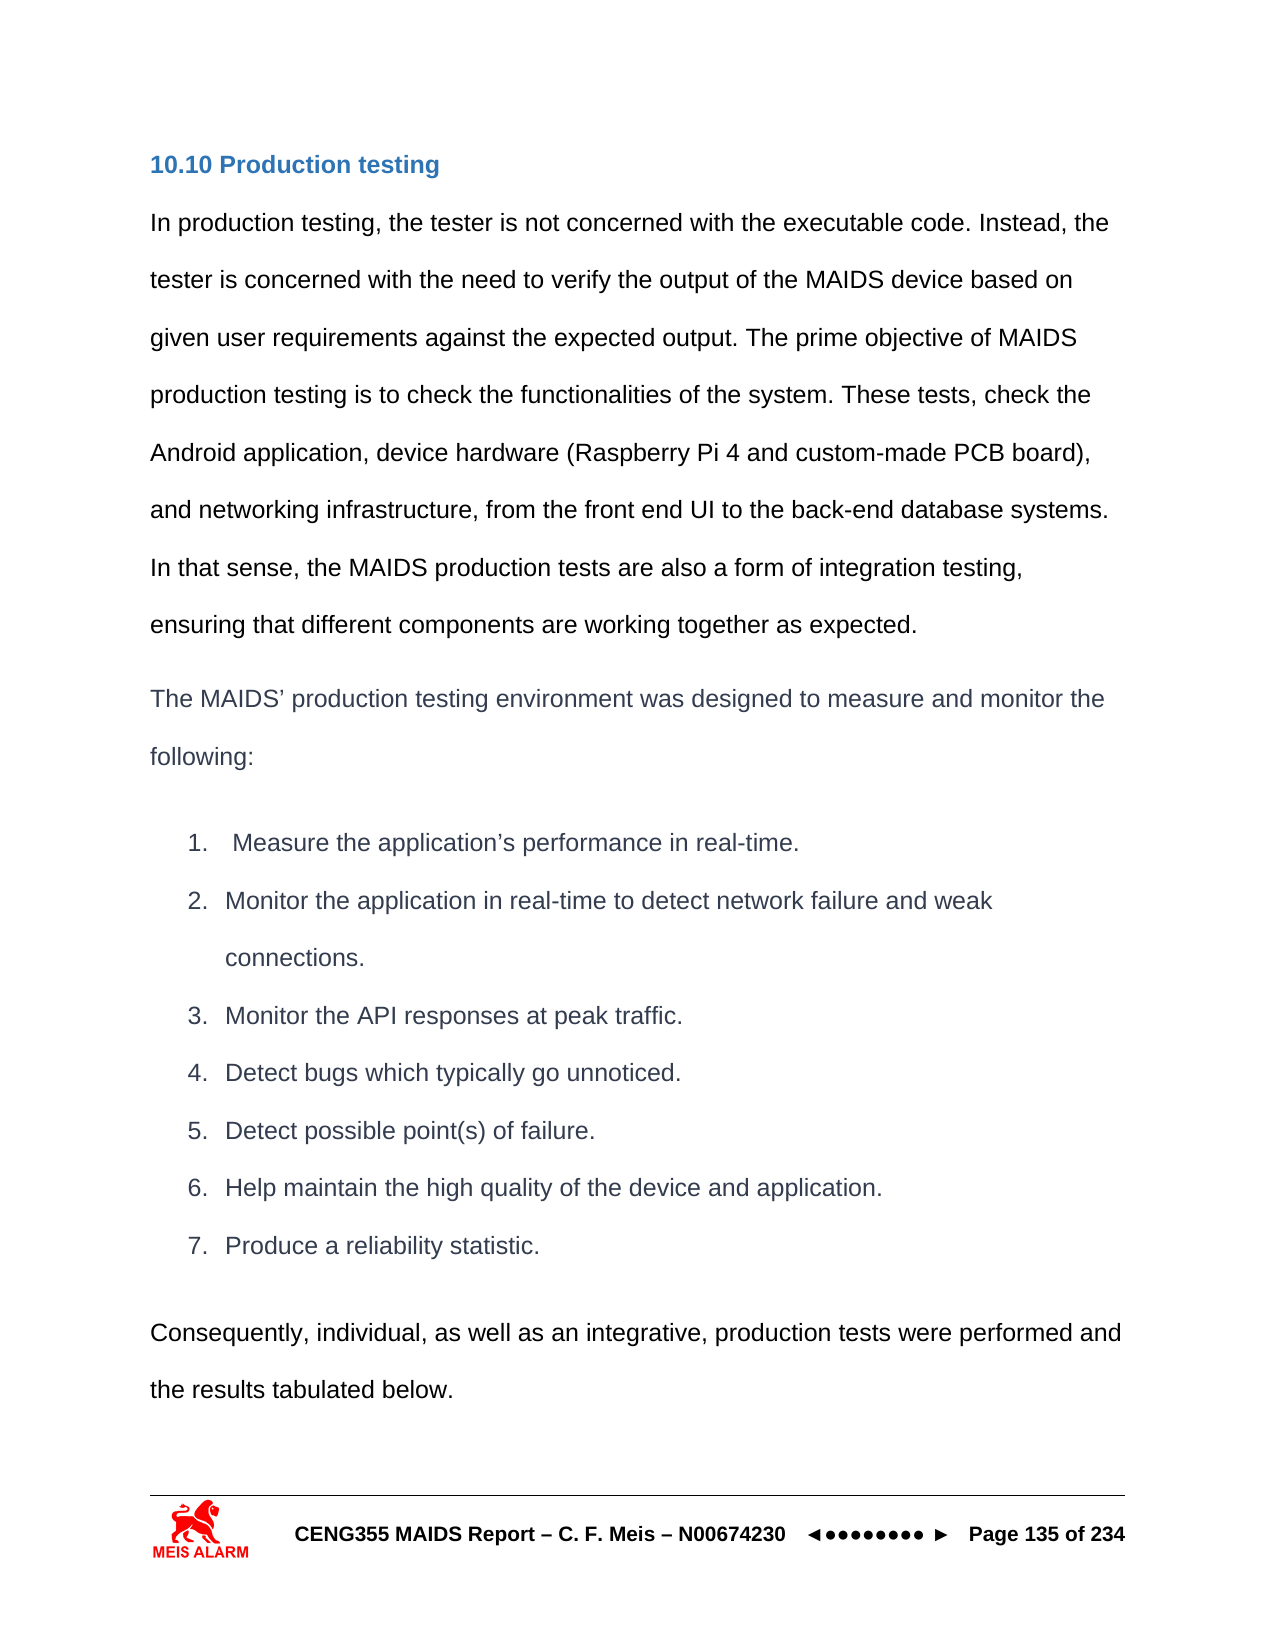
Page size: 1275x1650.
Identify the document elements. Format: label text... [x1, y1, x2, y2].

list Detect bugs which typically go unnoticed. [187, 1058, 1125, 1087]
list Produce a reliability statistic. [187, 1231, 1125, 1259]
list Help maintain the high quality of the device and application. [187, 1173, 1125, 1202]
text Consequently, individual, as well as an integrative, production tests were performed and the results tabulated below. [150, 1317, 1125, 1404]
text In production testing, the tester is not concerned with the executable code. Instead, the tester is concerned with the need to verify the output of the MAIDS device based on given user requirements against the expected output. The prime objective of MAIDS production testing is to check the functionalities of the system. These tests, check the Android application, device hardware (Raspberry Pi 4 and custom-made PCB board), and networking infrastructure, from the front end UI to the back-end database systems. In that sense, the MAIDS production tests are also a form of integration testing, ensuring that different components are working together as expected. [150, 207, 1125, 639]
list Monitor the API responses at peak traffic. [187, 1001, 1125, 1029]
list Measure the application’s performance in real-time. [187, 828, 1125, 857]
list Detect possible point(s) of failure. [187, 1116, 1125, 1144]
list Monitor the application in real-time to detect network failure and weak connections. [187, 886, 1125, 972]
text The MAIDS’ production testing environment was designed to measure and monitor the following: [150, 684, 1125, 770]
subtitle 10.10 Production testing [150, 150, 1125, 179]
picture [150, 1498, 253, 1561]
